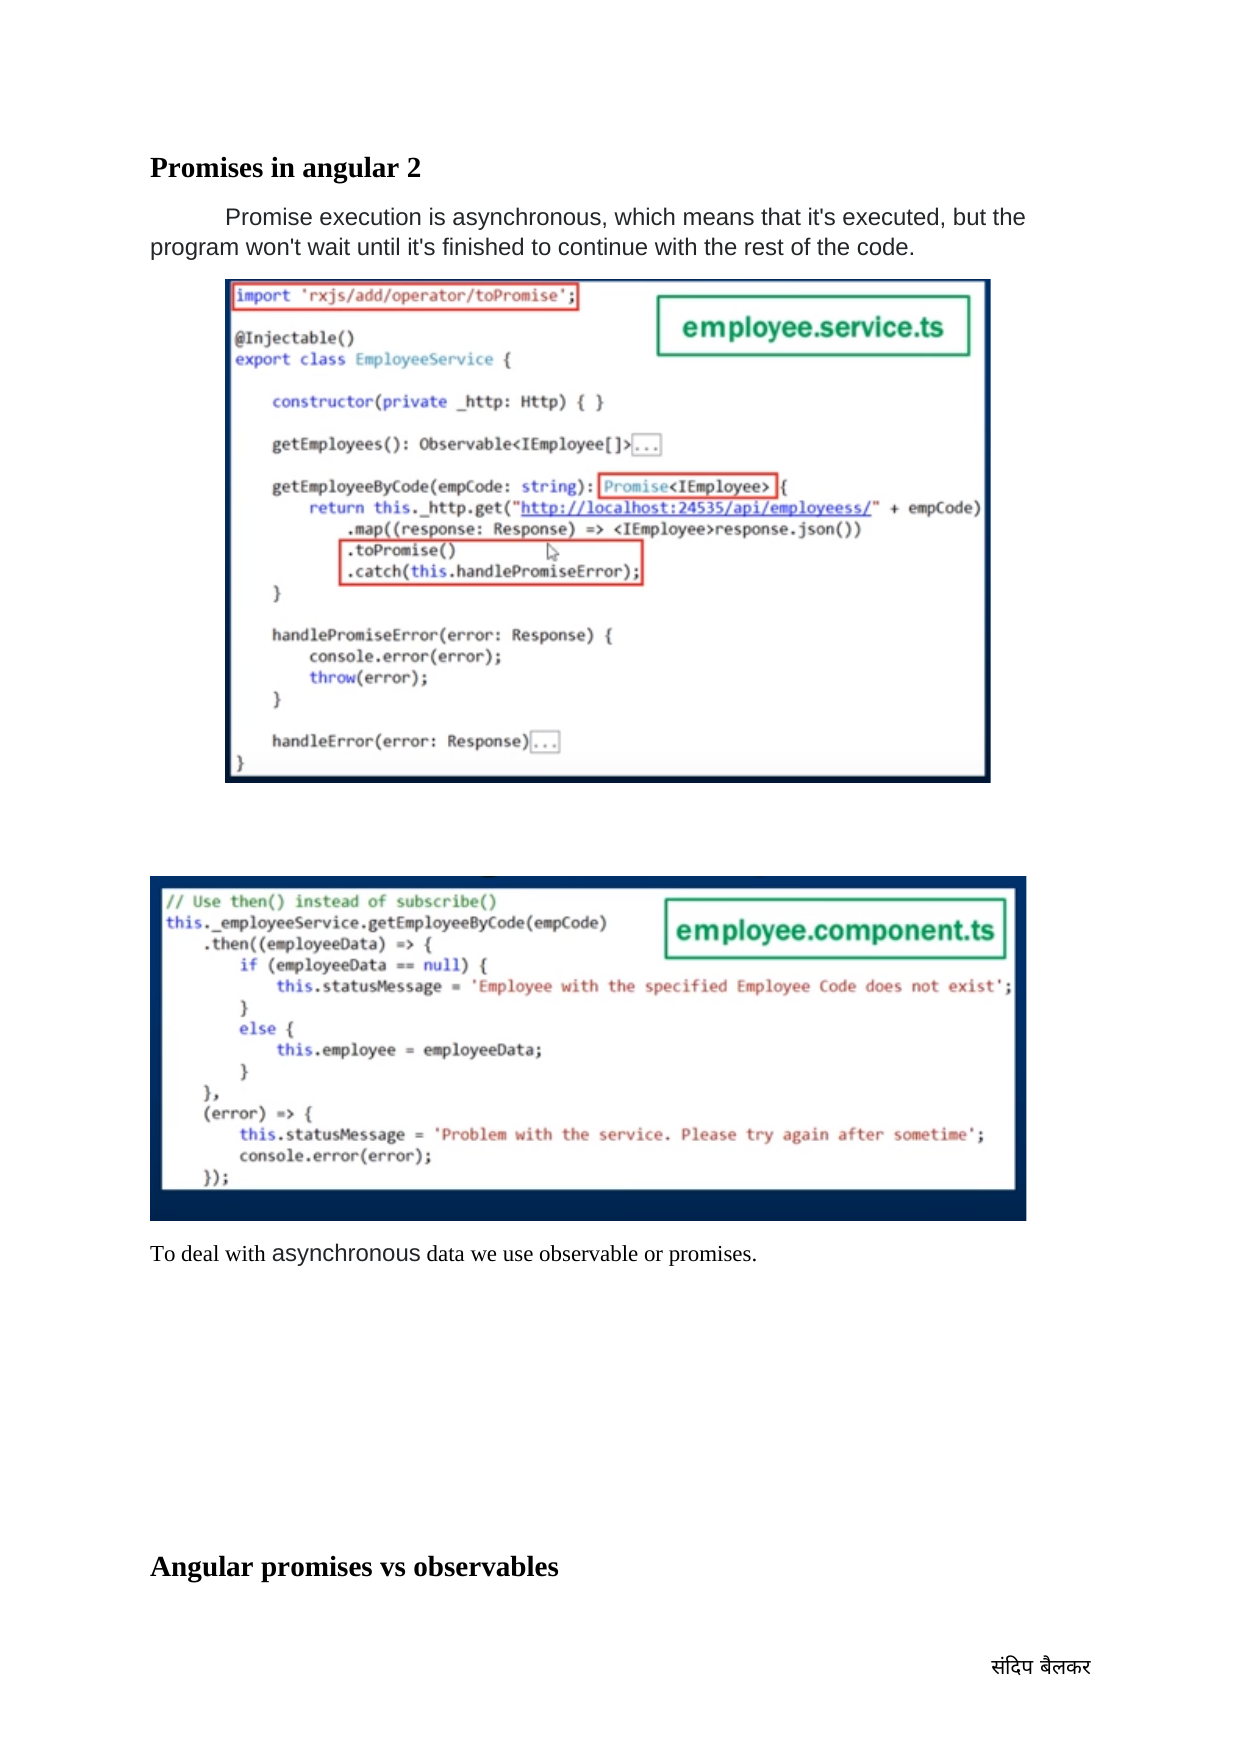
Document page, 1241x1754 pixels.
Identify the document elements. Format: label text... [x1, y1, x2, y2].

text To deal with asynchronous data we use observable or promises. [421, 1239, 1090, 1267]
text Promises in angular 2 [150, 150, 1090, 183]
picture [225, 279, 991, 783]
picture [150, 876, 1027, 1221]
text Angular promises vs observables [150, 1549, 1090, 1583]
text Promise execution is asynchronous, which means that it's executed, but the program won't wait until it's finished to continue with the rest of the code. [150, 203, 1090, 260]
